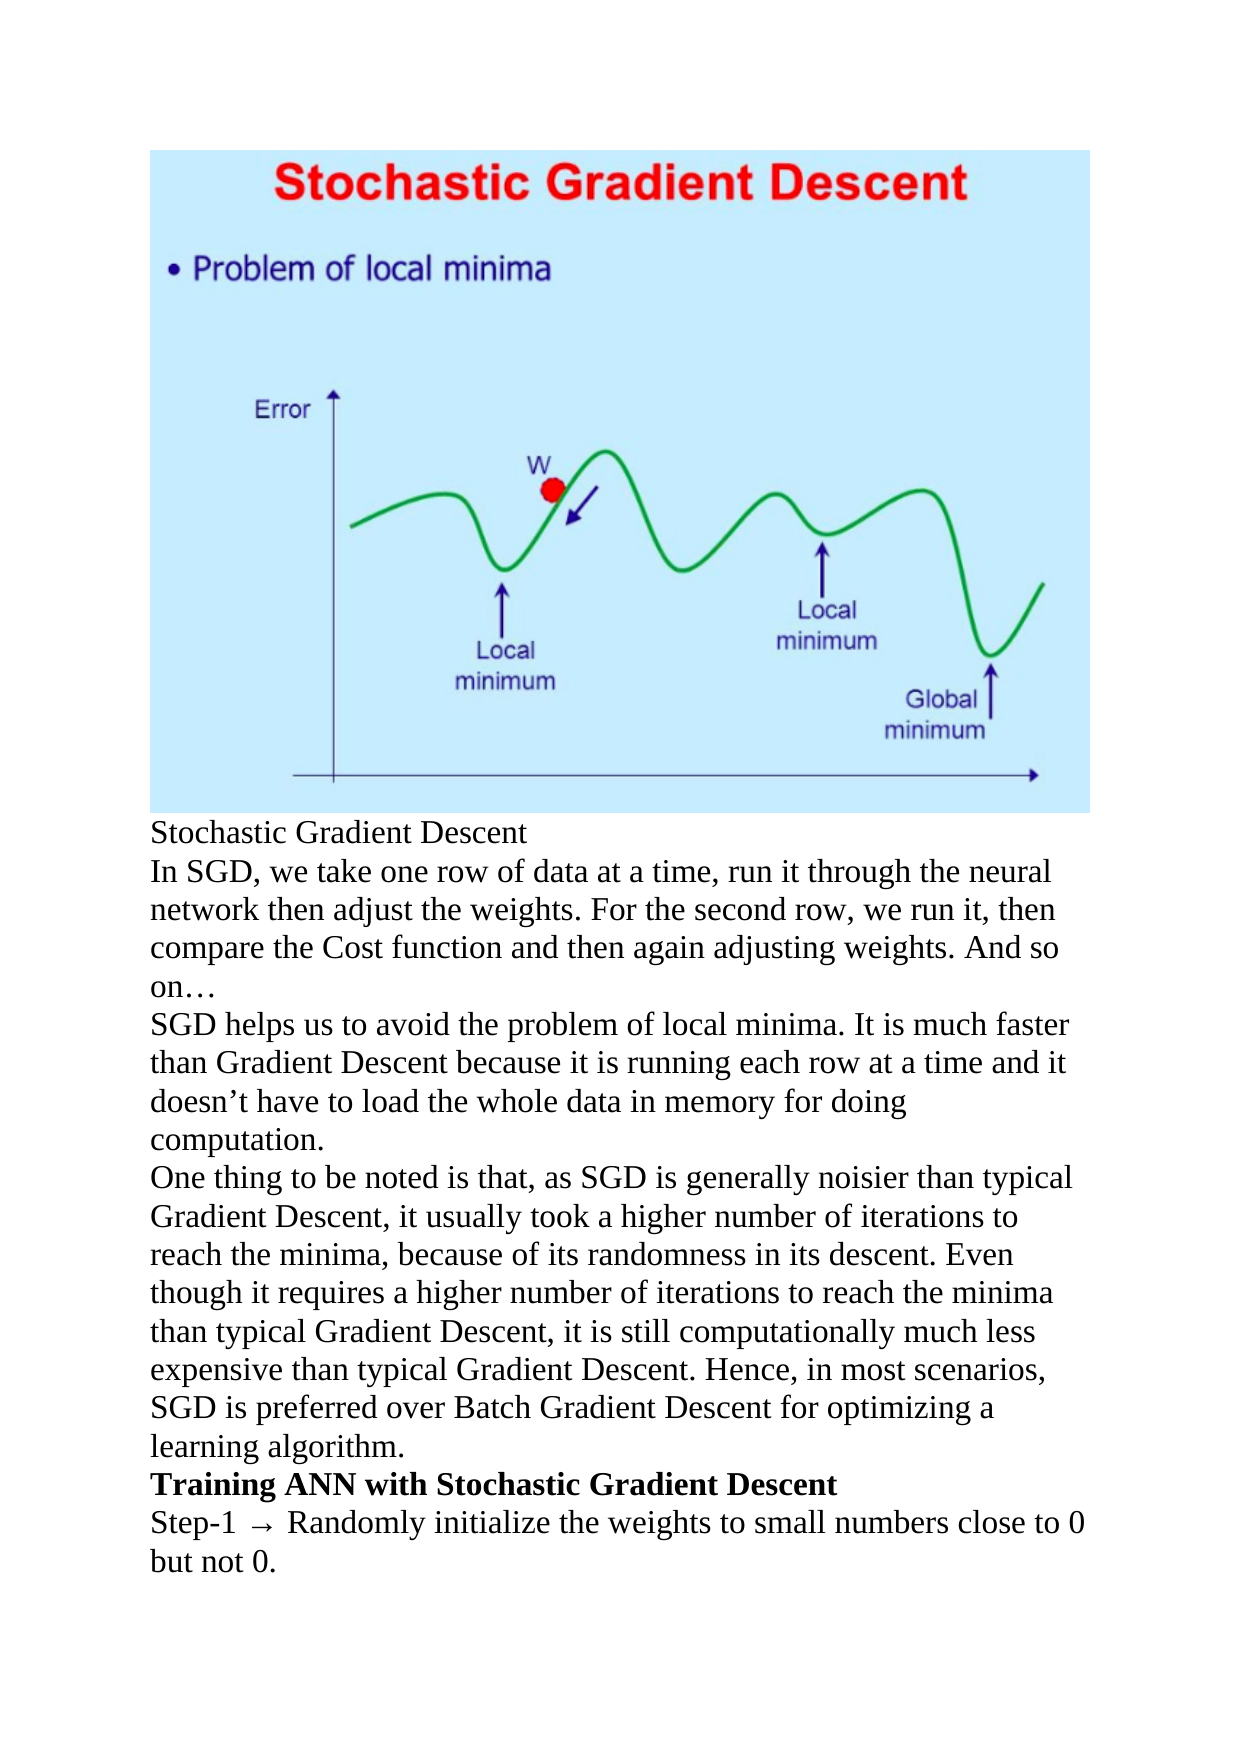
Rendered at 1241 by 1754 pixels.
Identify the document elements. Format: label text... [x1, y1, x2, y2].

text Step-1 → Randomly initialize the weights to small numbers close to 0 but not 0. [150, 1503, 1090, 1579]
text Stochastic Gradient Descent [150, 813, 1090, 851]
picture [150, 150, 1091, 813]
text Training ANN with Stochastic Gradient Descent [150, 1464, 1090, 1503]
text SGD helps us to avoid the problem of local minima. It is much faster than Gradient Descent because it is running each row at a time and it doesn’t have to load the whole data in memory for doing computation. [150, 1004, 1090, 1158]
text In SGD, we take one row of data at a time, run it through the neural network then adjust the weights. For the second row, we run it, then compare the Cost function and then again adjusting weights. And so on… [150, 851, 1090, 1004]
text One thing to be noted is that, as SGD is generally noisier than typical Gradient Descent, it usually took a higher number of iterations to reach the minima, because of its randomness in its descent. Even though it requires a higher number of iterations to reach the minima than typical Gradient Descent, it is still computationally much less expensive than typical Gradient Descent. Hence, in most scenarios, SGD is preferred over Batch Gradient Descent for optimizing a learning algorithm. [150, 1158, 1090, 1464]
